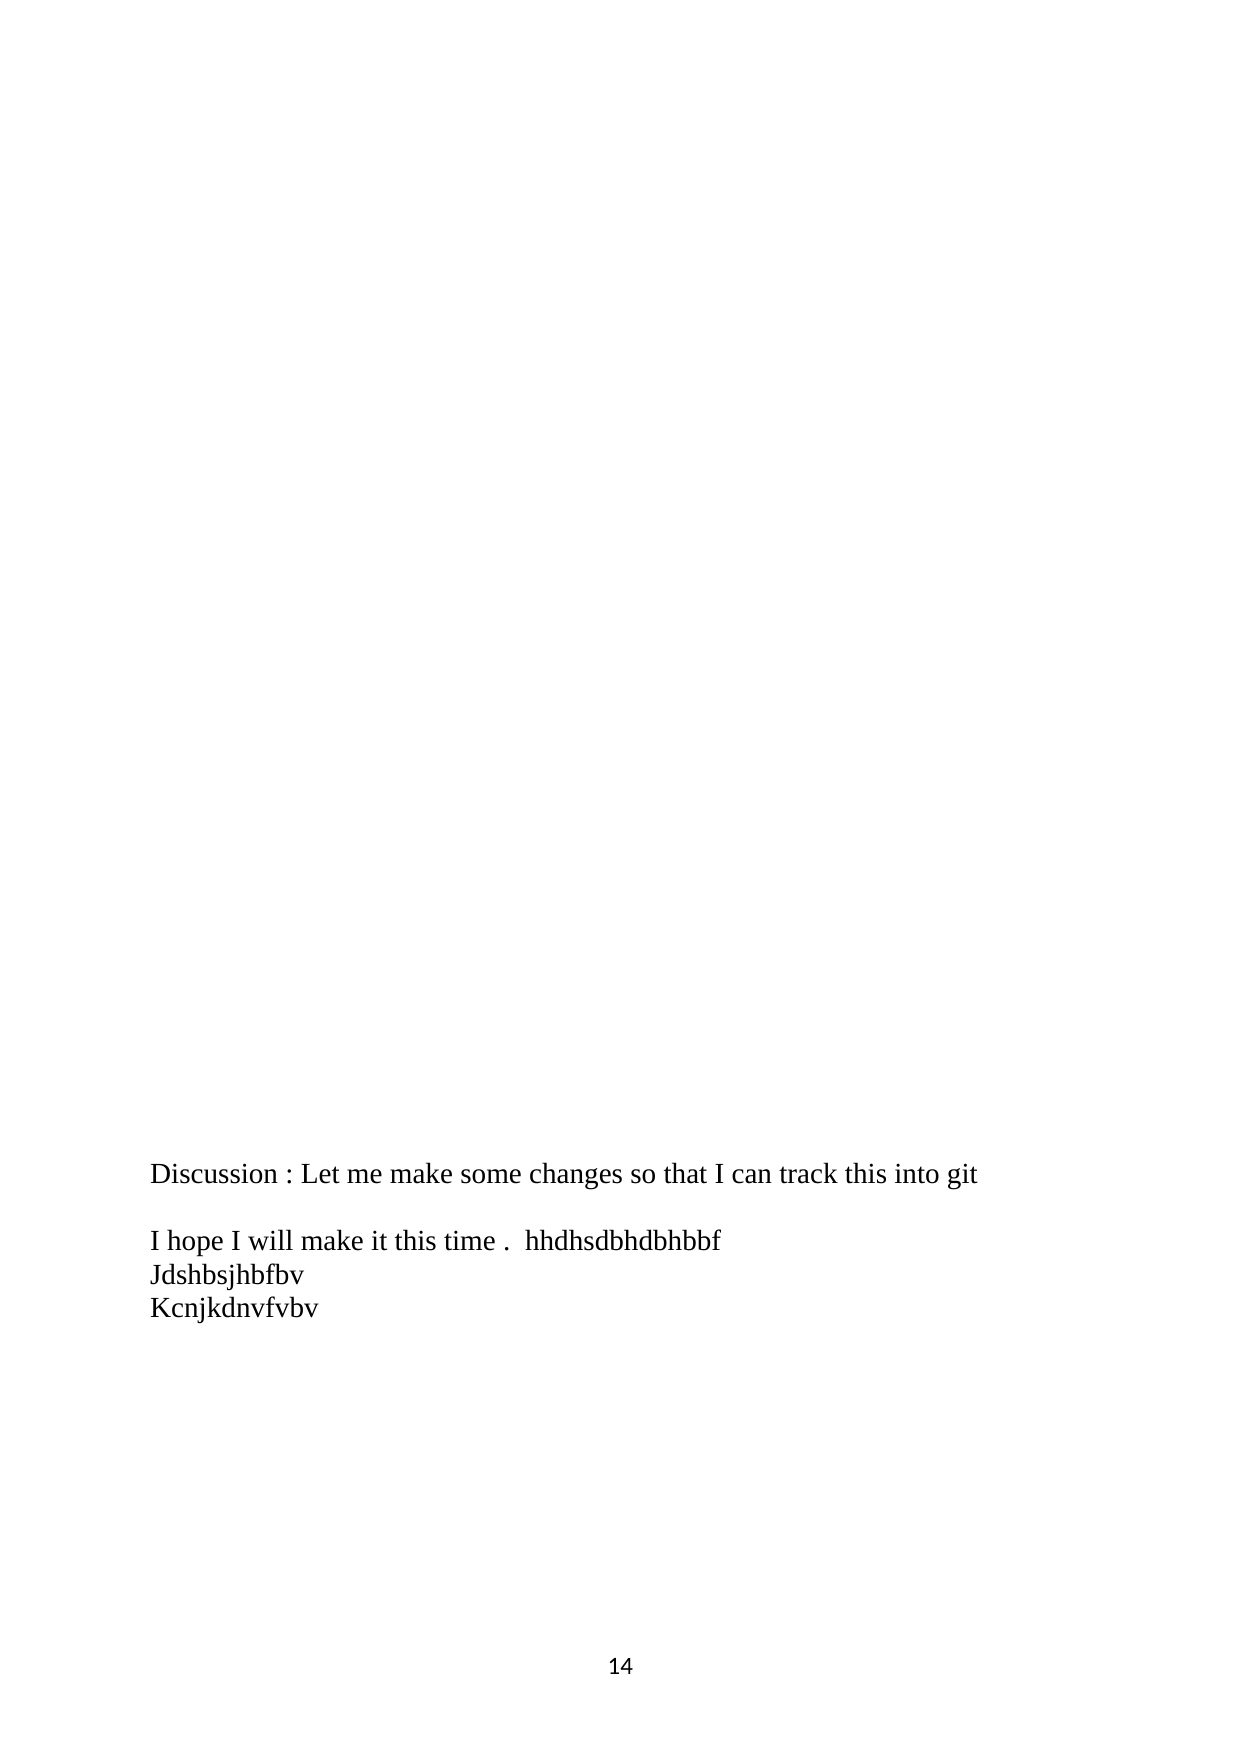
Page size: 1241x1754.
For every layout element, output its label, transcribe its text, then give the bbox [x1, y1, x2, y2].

text Kcnjkdnvfvbv [150, 1290, 1090, 1324]
text I hope I will make it this time . hhdhsdbhdbhbbf [150, 1223, 1090, 1257]
text Jdshbsjhbfbv [150, 1257, 1090, 1290]
text Discussion : Let me make some changes so that I can track this into git [150, 1156, 1090, 1190]
